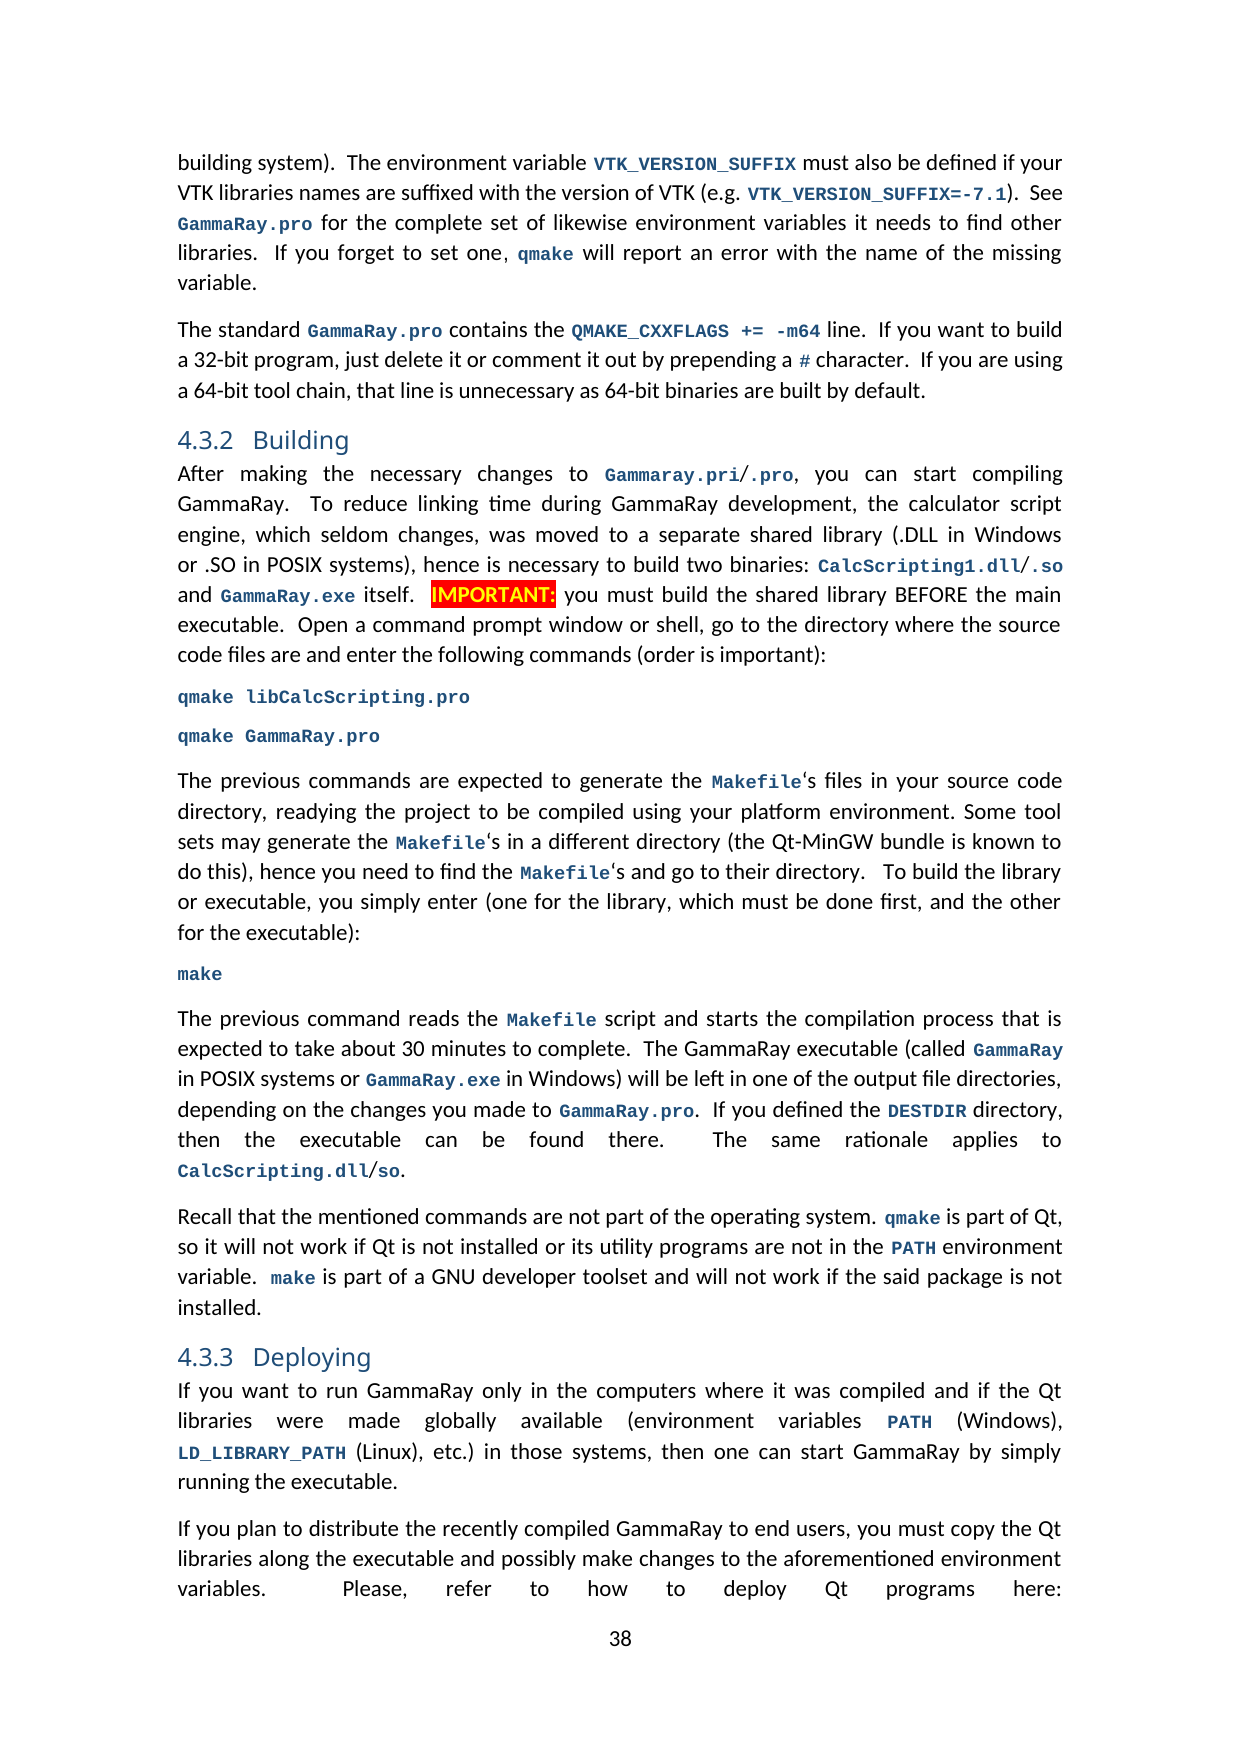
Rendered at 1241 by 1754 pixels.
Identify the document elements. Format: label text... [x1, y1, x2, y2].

text The standard GammaRay.pro contains the QMAKE_CXXFLAGS += -m64 line. If you want to build a 32-bit program, just delete it or comment it out by prepending a # character. If you are using a 64-bit tool chain, that line is unnecessary as 64-bit binaries are built by default. [177, 315, 1063, 404]
text The previous command reads the Makefile script and starts the compilation process that is expected to take about 30 minutes to complete. The GammaRay executable (called GammaRay in POSIX systems or GammaRay.exe in Windows) will be left in one of the output file directories, depending on the changes you made to GammaRay.pro. If you defined the DESTDIR directory, then the executable can be found there. The same rationale applies to CalcScripting.dll/so. [177, 1004, 1063, 1183]
text After making the necessary changes to Gammaray.pri/.pro, you can start compiling GammaRay. To reduce linking time during GammaRay development, the calculator script engine, which seldom changes, was moved to a separate shared library (.DLL in Windows or .SO in POSIX systems), hence is necessary to build two binaries: CalcScripting1.dll/.so and GammaRay.exe itself. IMPORTANT: you must build the shared library BEFORE the main executable. Open a command prompt window or shell, go to the directory where the source code files are and enter the following commands (order is important): [177, 459, 1063, 669]
text qmake libCalcScripting.pro [177, 687, 1063, 709]
subtitle Building [177, 423, 1063, 457]
subtitle Deploying [177, 1339, 1063, 1374]
text The previous commands are expected to generate the Makefile‘s files in your source code directory, readying the project to be compiled using your platform environment. Some tool sets may generate the Makefile‘s in a different directory (the Qt-MinGW bundle is known to do this), hence you need to find the Makefile‘s and go to their directory. To build the library or executable, you simply enter (one for the library, which must be done first, and the other for the executable): [177, 767, 1063, 946]
text If you want to run GammaRay only in the computers where it was compiled and if the Qt libraries were made globally available (environment variables PATH (Windows), LD_LIBRARY_PATH (Linux), etc.) in those systems, then one can start GammaRay by simply running the executable. [177, 1376, 1063, 1495]
text make [177, 964, 1063, 986]
text Recall that the mentioned commands are not part of the operating system. qmake is part of Qt, so it will not work if Qt is not installed or its utility programs are not in the PATH environment variable. make is part of a GNU developer toolset and will not work if the said package is not installed. [177, 1202, 1063, 1321]
text qmake GammaRay.pro [177, 727, 1063, 748]
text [177, 1514, 1063, 1602]
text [177, 148, 1063, 296]
